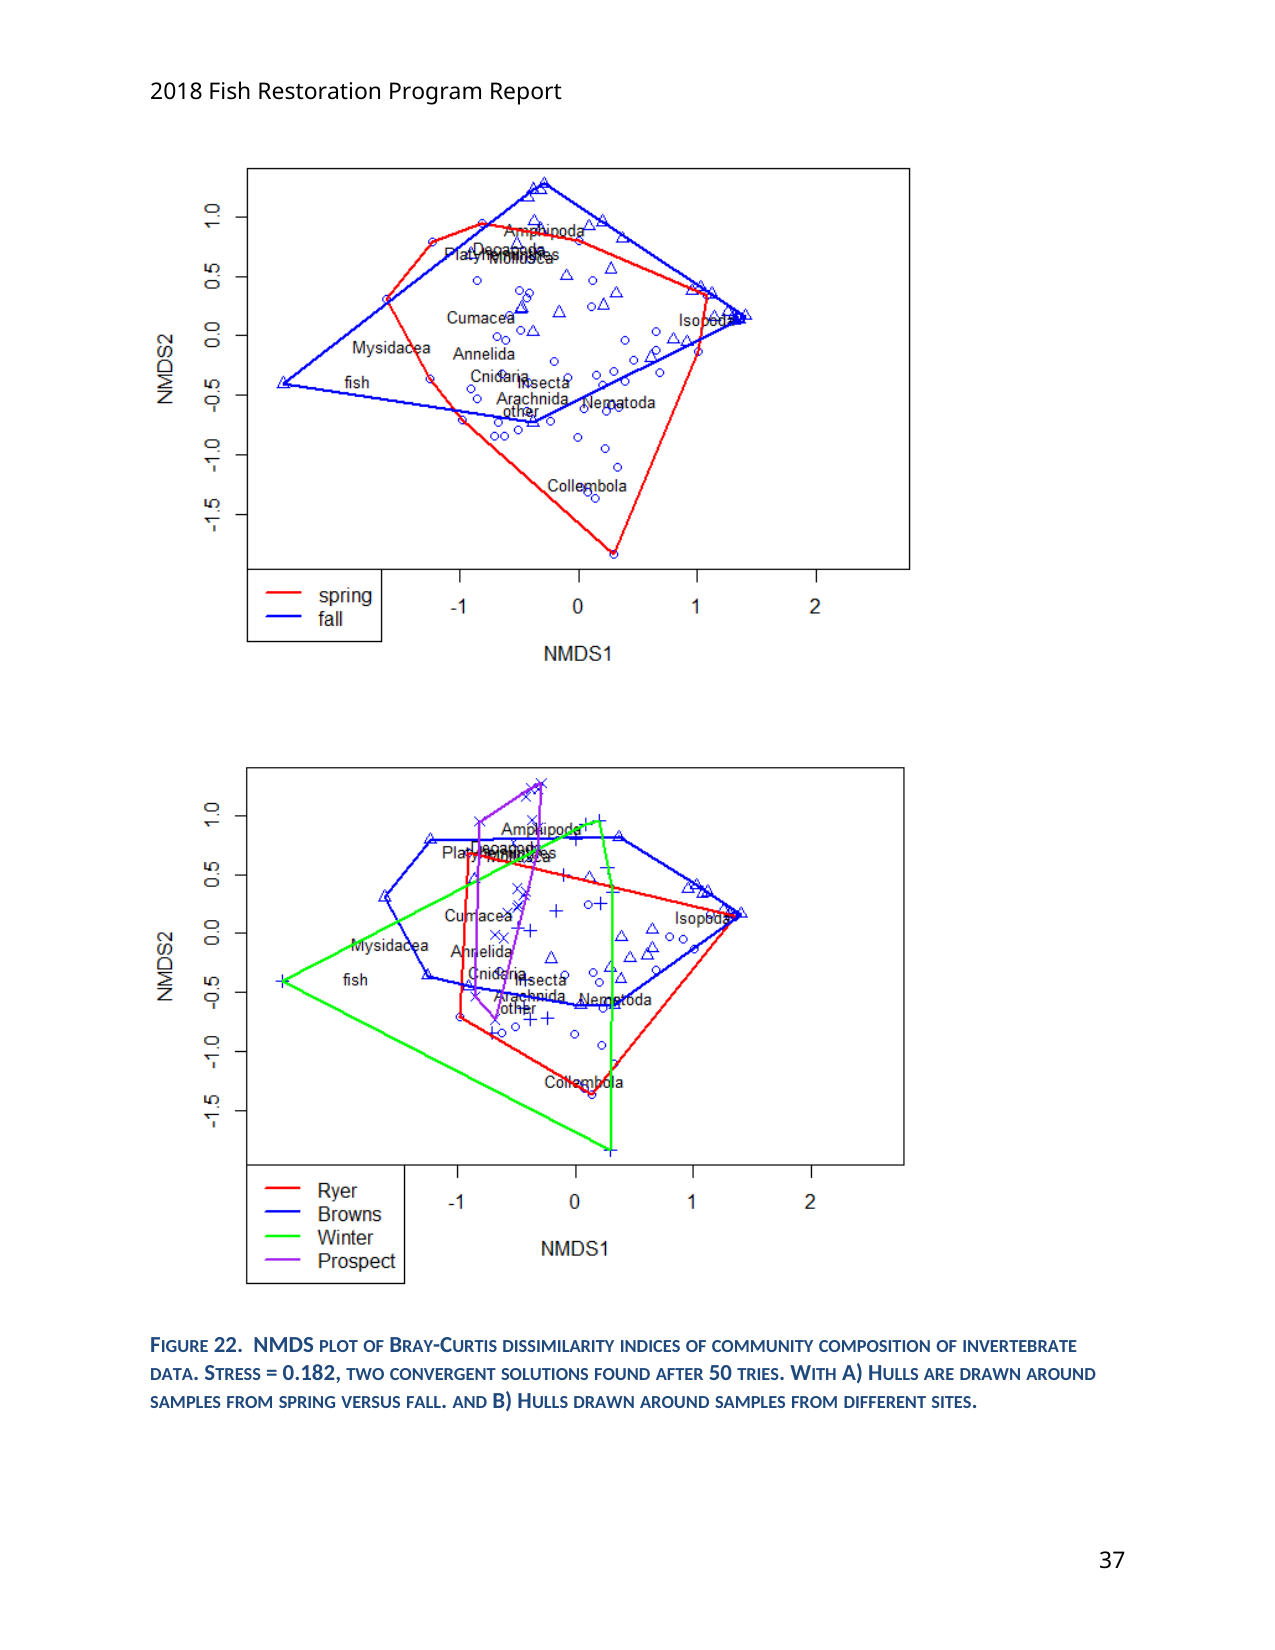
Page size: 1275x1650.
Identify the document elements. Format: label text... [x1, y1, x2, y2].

text Figure 22. NMDS plot of Bray-Curtis dissimilarity indices of community composition of invertebrate data. Stress = 0.182, two convergent solutions found after 50 tries. With A) Hulls are drawn around samples from spring versus fall. and B) Hulls drawn around samples from different sites. [150, 1330, 1125, 1414]
picture [150, 150, 924, 1303]
